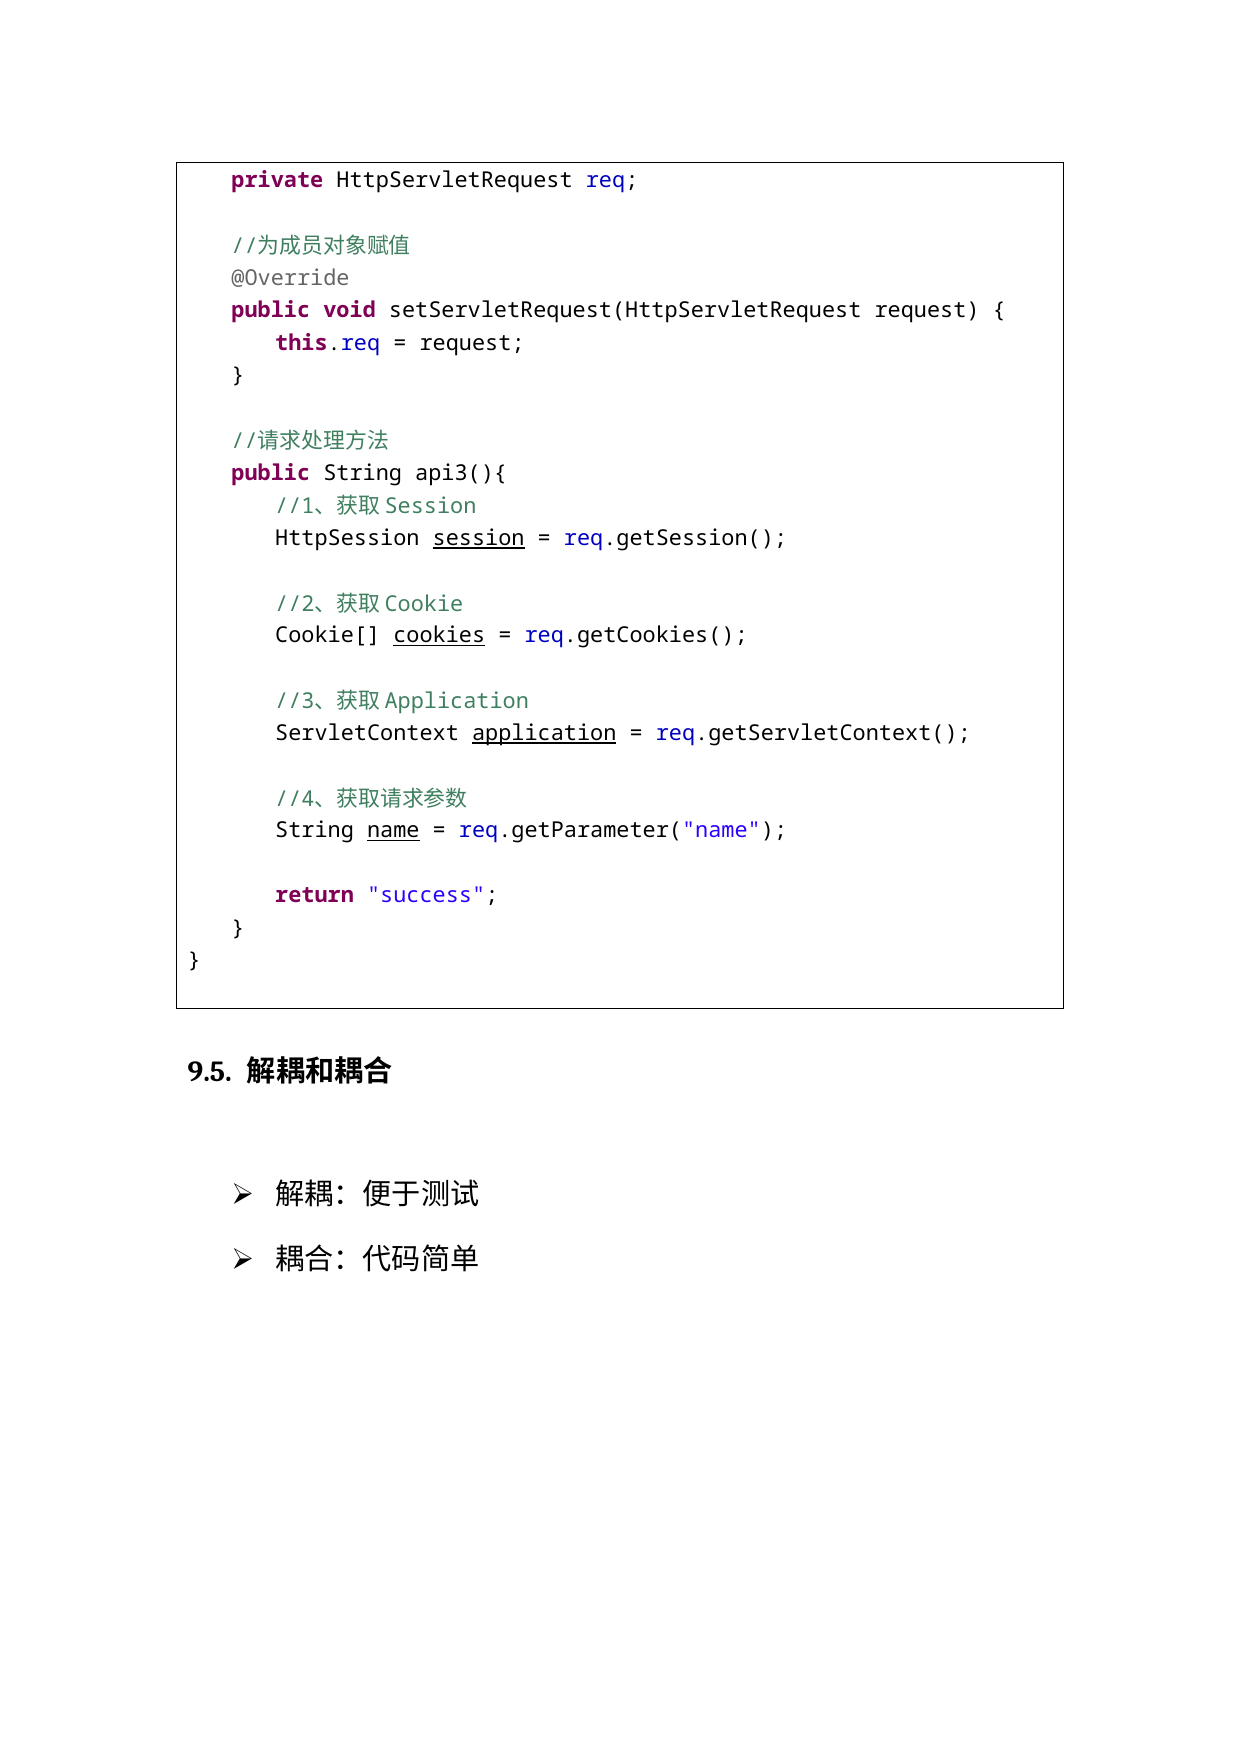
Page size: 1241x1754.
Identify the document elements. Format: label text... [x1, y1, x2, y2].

list 耦合：代码简单 [231, 1224, 1053, 1289]
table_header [177, 163, 1063, 1008]
subtitle 解耦和耦合 [187, 1036, 1053, 1101]
list 解耦：便于测试 [231, 1159, 1053, 1224]
